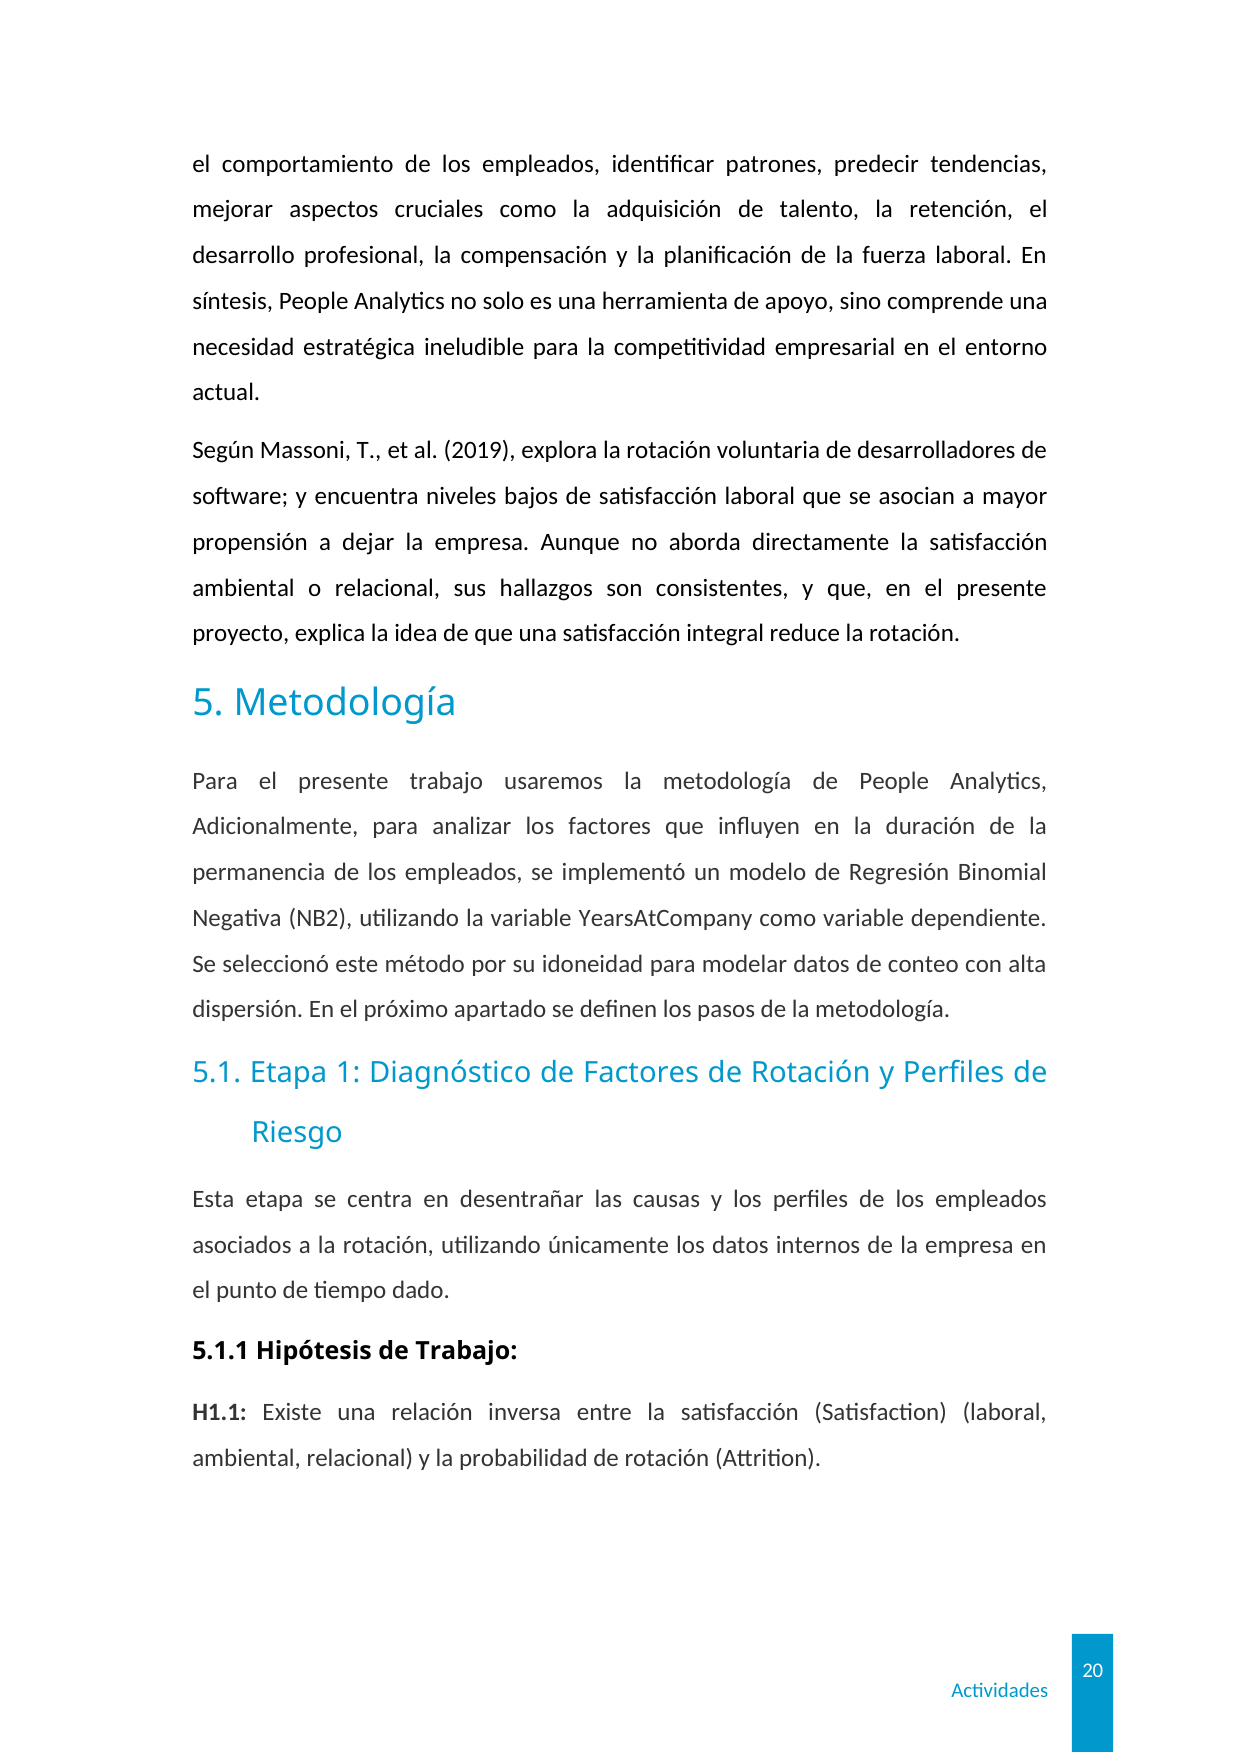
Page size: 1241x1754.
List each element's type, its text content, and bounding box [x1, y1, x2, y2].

text Según Massoni, T., et al. (2019), explora la rotación voluntaria de desarrolladores de software; y encuentra niveles bajos de satisfacción laboral que se asocian a mayor propensión a dejar la empresa. Aunque no aborda directamente la satisfacción ambiental o relacional, sus hallazgos son consistentes, y que, en el presente proyecto, explica la idea de que una satisfacción integral reduce la rotación. [192, 434, 1048, 648]
text Esta etapa se centra en desentrañar las causas y los perfiles de los empleados asociados a la rotación, utilizando únicamente los datos internos de la empresa en el punto de tiempo dado. [192, 1183, 1048, 1305]
subtitle 5.1. Etapa 1: Diagnóstico de Factores de Rotación y Perfiles de Riesgo [192, 1052, 1048, 1151]
text H1.1: Existe una relación inversa entre la satisfacción (Satisfaction) (laboral, ambiental, relacional) y la probabilidad de rotación (Attrition). [192, 1396, 1048, 1473]
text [192, 148, 1048, 407]
text Para el presente trabajo usaremos la metodología de People Analytics, Adicionalmente, para analizar los factores que influyen en la duración de la permanencia de los empleados, se implementó un modelo de Regresión Binomial Negativa (NB2), utilizando la variable YearsAtCompany como variable dependiente. Se seleccionó este método por su idoneidad para modelar datos de conteo con alta dispersión. En el próximo apartado se definen los pasos de la metodología. [192, 765, 1048, 1024]
subtitle 5.1.1 Hipótesis de Trabajo: [192, 1333, 1048, 1367]
subtitle 5. Metodología [192, 676, 1048, 727]
